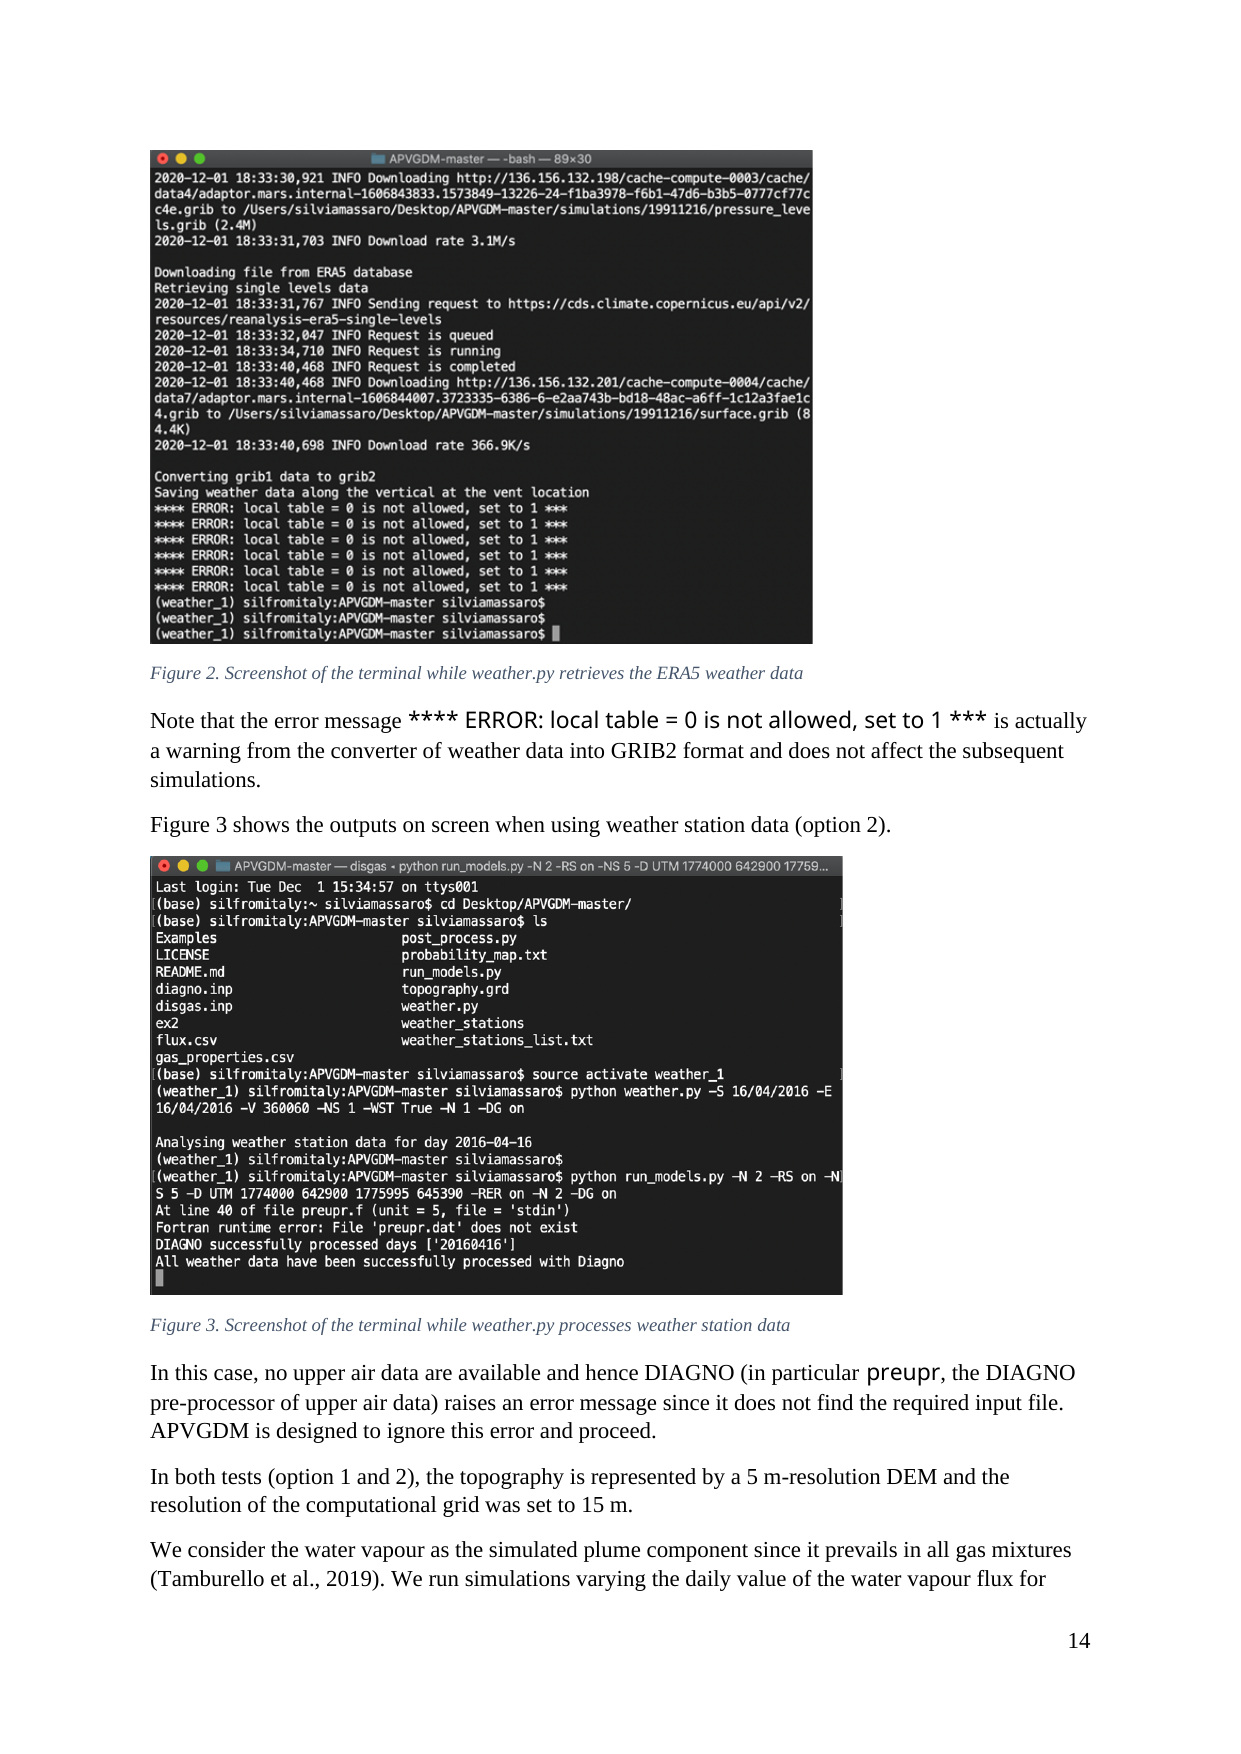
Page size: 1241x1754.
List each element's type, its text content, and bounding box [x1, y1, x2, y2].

text Note that the error message **** ERROR: local table = 0 is not allowed, set to 1 *** is actually a warning from the converter of weather data into GRIB2 format and does not affect the subsequent simulations. [150, 704, 1090, 792]
text In this case, no upper air data are available and hence DIAGNO (in particular preupr, the DIAGNO pre-processor of upper air data) raises an error message since it does not find the required input file. APVGDM is designed to ignore this error and proceed. [150, 1356, 1090, 1444]
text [150, 1536, 1090, 1591]
text Figure 3 shows the outputs on screen when using weather station data (option 2). [150, 811, 1090, 837]
picture [150, 150, 813, 644]
picture [150, 856, 843, 1295]
text In both tests (option 1 and 2), the topography is represented by a 5 m-resolution DEM and the resolution of the computational grid was set to 15 m. [150, 1463, 1090, 1517]
